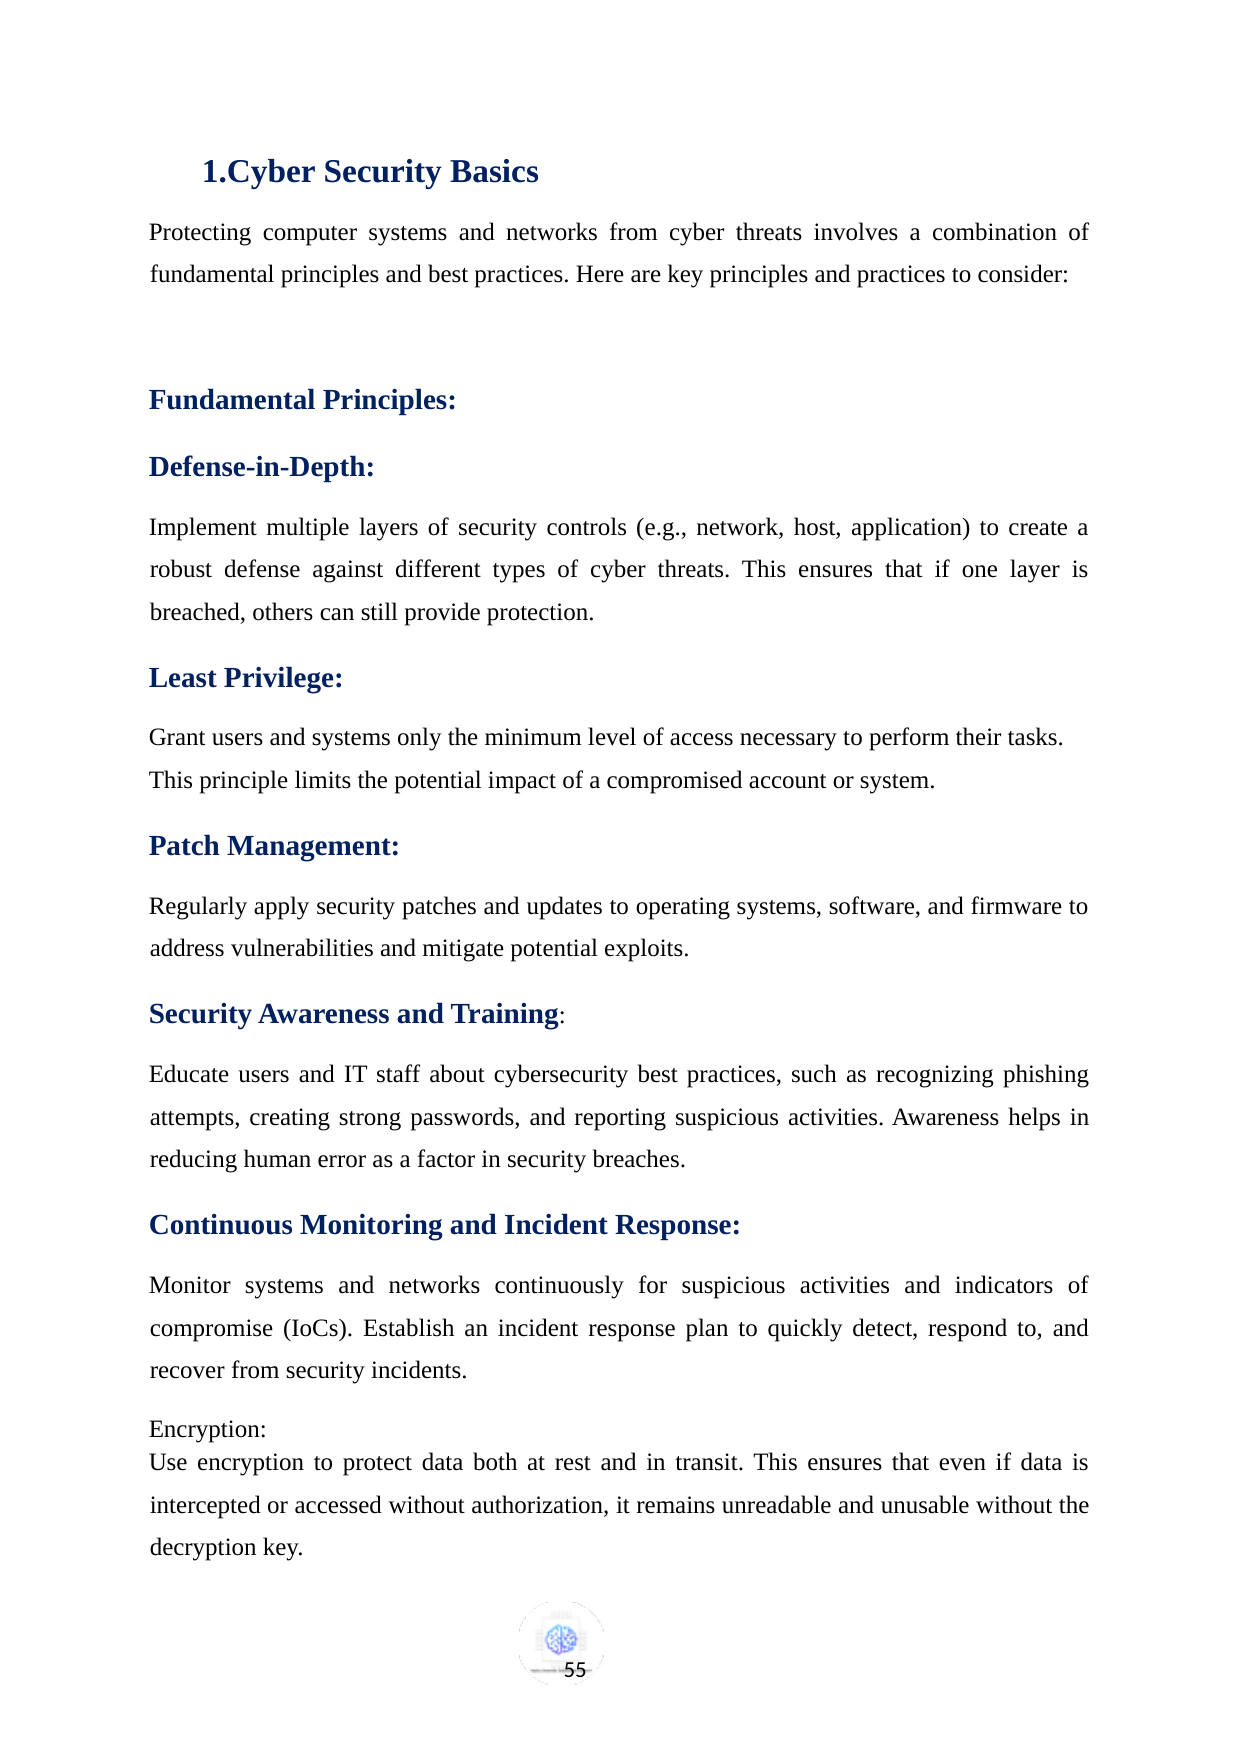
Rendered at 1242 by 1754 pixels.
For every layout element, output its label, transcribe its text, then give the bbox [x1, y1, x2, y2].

text Continuous Monitoring and Incident Response: [148, 1207, 1090, 1241]
text Use encryption to protect data both at rest and in transit. This ensures that even if data is intercepted or accessed without authorization, it remains unreadable and unusable without the decryption key. [148, 1447, 1090, 1561]
picture [518, 1601, 605, 1686]
subtitle 1.Cyber Security Basics [202, 151, 1038, 189]
text Regularly apply security patches and updates to operating systems, software, and firmware to address vulnerabilities and mitigate potential exploits. [148, 891, 1090, 962]
text Grant users and systems only the minimum level of access necessary to perform their tasks. [148, 722, 1090, 751]
text Fundamental Principles: [148, 382, 1090, 416]
text Protecting computer systems and networks from cyber threats involves a combination of fundamental principles and best practices. Here are key principles and practices to consider: [148, 217, 1090, 288]
text Educate users and IT staff about cybersecurity best practices, such as recognizing phishing attempts, creating strong passwords, and reporting suspicious activities. Awareness helps in reducing human error as a factor in security breaches. [148, 1059, 1090, 1173]
text Patch Management: [148, 828, 1090, 862]
text This principle limits the potential impact of a compromised account or system. [148, 765, 1090, 794]
text Security Awareness and Training: [148, 997, 1090, 1030]
text Monitor systems and networks continuously for suspicious activities and indicators of compromise (IoCs). Establish an incident response plan to quickly detect, respond to, and recover from security incidents. [148, 1270, 1090, 1384]
text Encryption: [148, 1414, 1090, 1443]
text Least Privilege: [148, 660, 1090, 693]
text Implement multiple layers of security controls (e.g., network, host, application) to create a robust defense against different types of cyber threats. This ensures that if one layer is breached, others can still provide protection. [148, 512, 1090, 625]
text Defense-in-Depth: [148, 449, 1090, 482]
